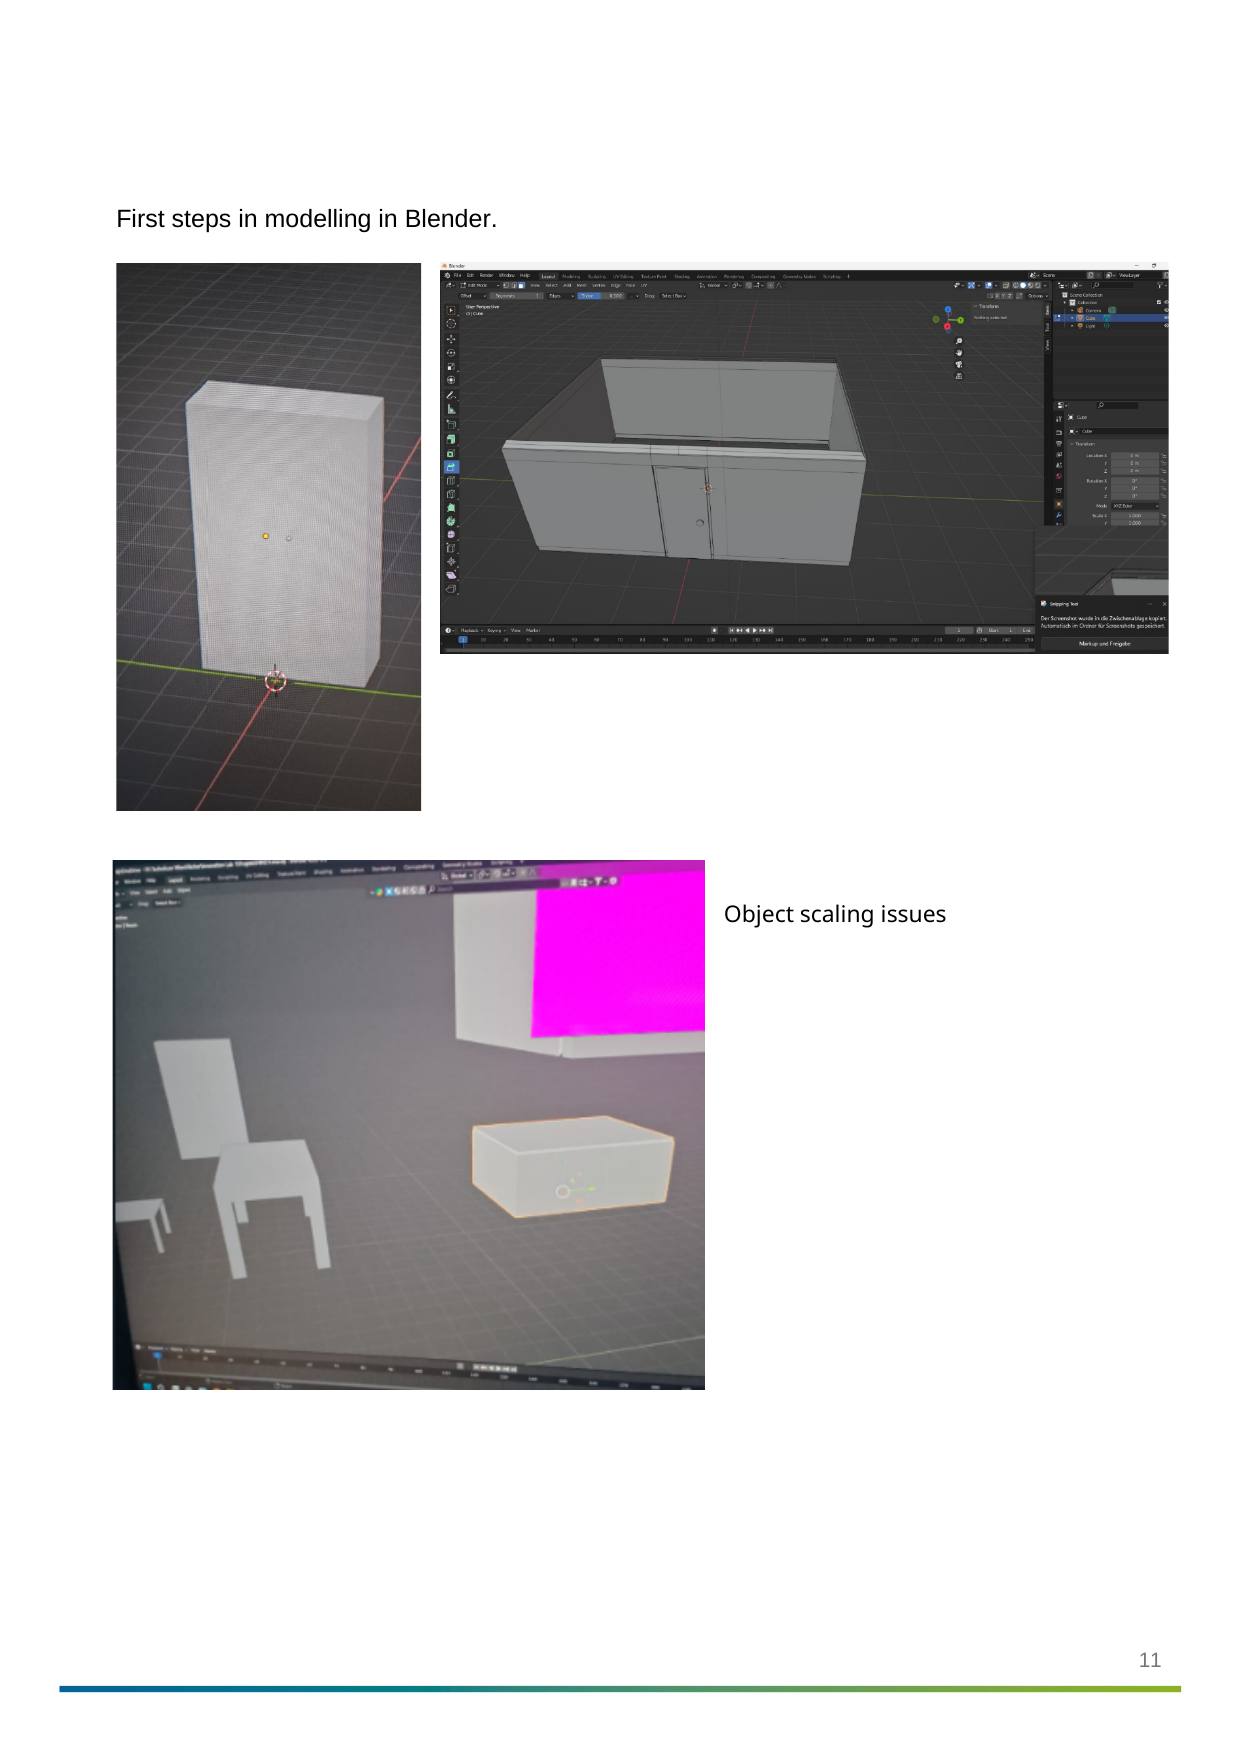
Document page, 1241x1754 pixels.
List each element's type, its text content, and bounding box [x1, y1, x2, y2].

picture [116, 263, 423, 808]
text Object scaling issues [705, 898, 1192, 929]
text First steps in modelling in Blender. [116, 204, 1178, 233]
picture [441, 262, 1171, 654]
picture [0, 1680, 1240, 1752]
picture [111, 860, 705, 1389]
